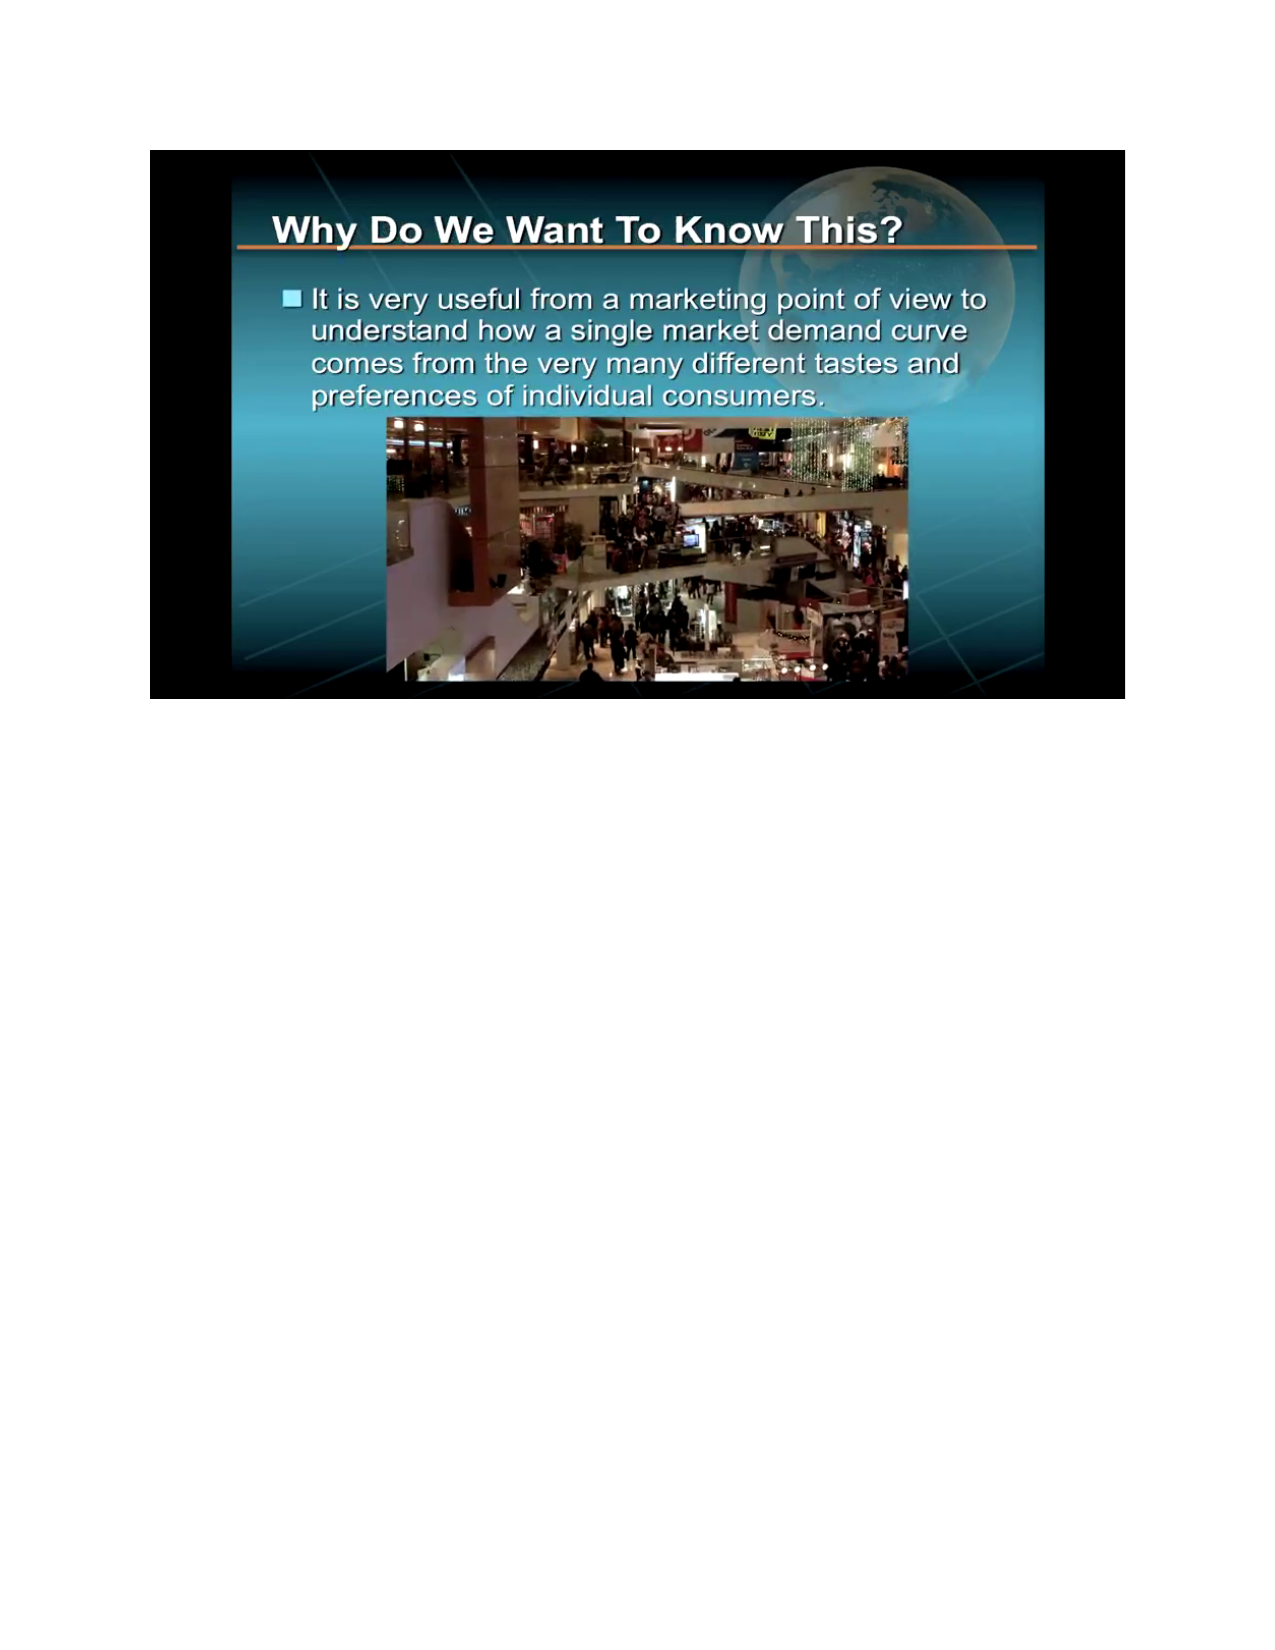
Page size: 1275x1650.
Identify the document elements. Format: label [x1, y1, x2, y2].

picture [150, 150, 1125, 699]
